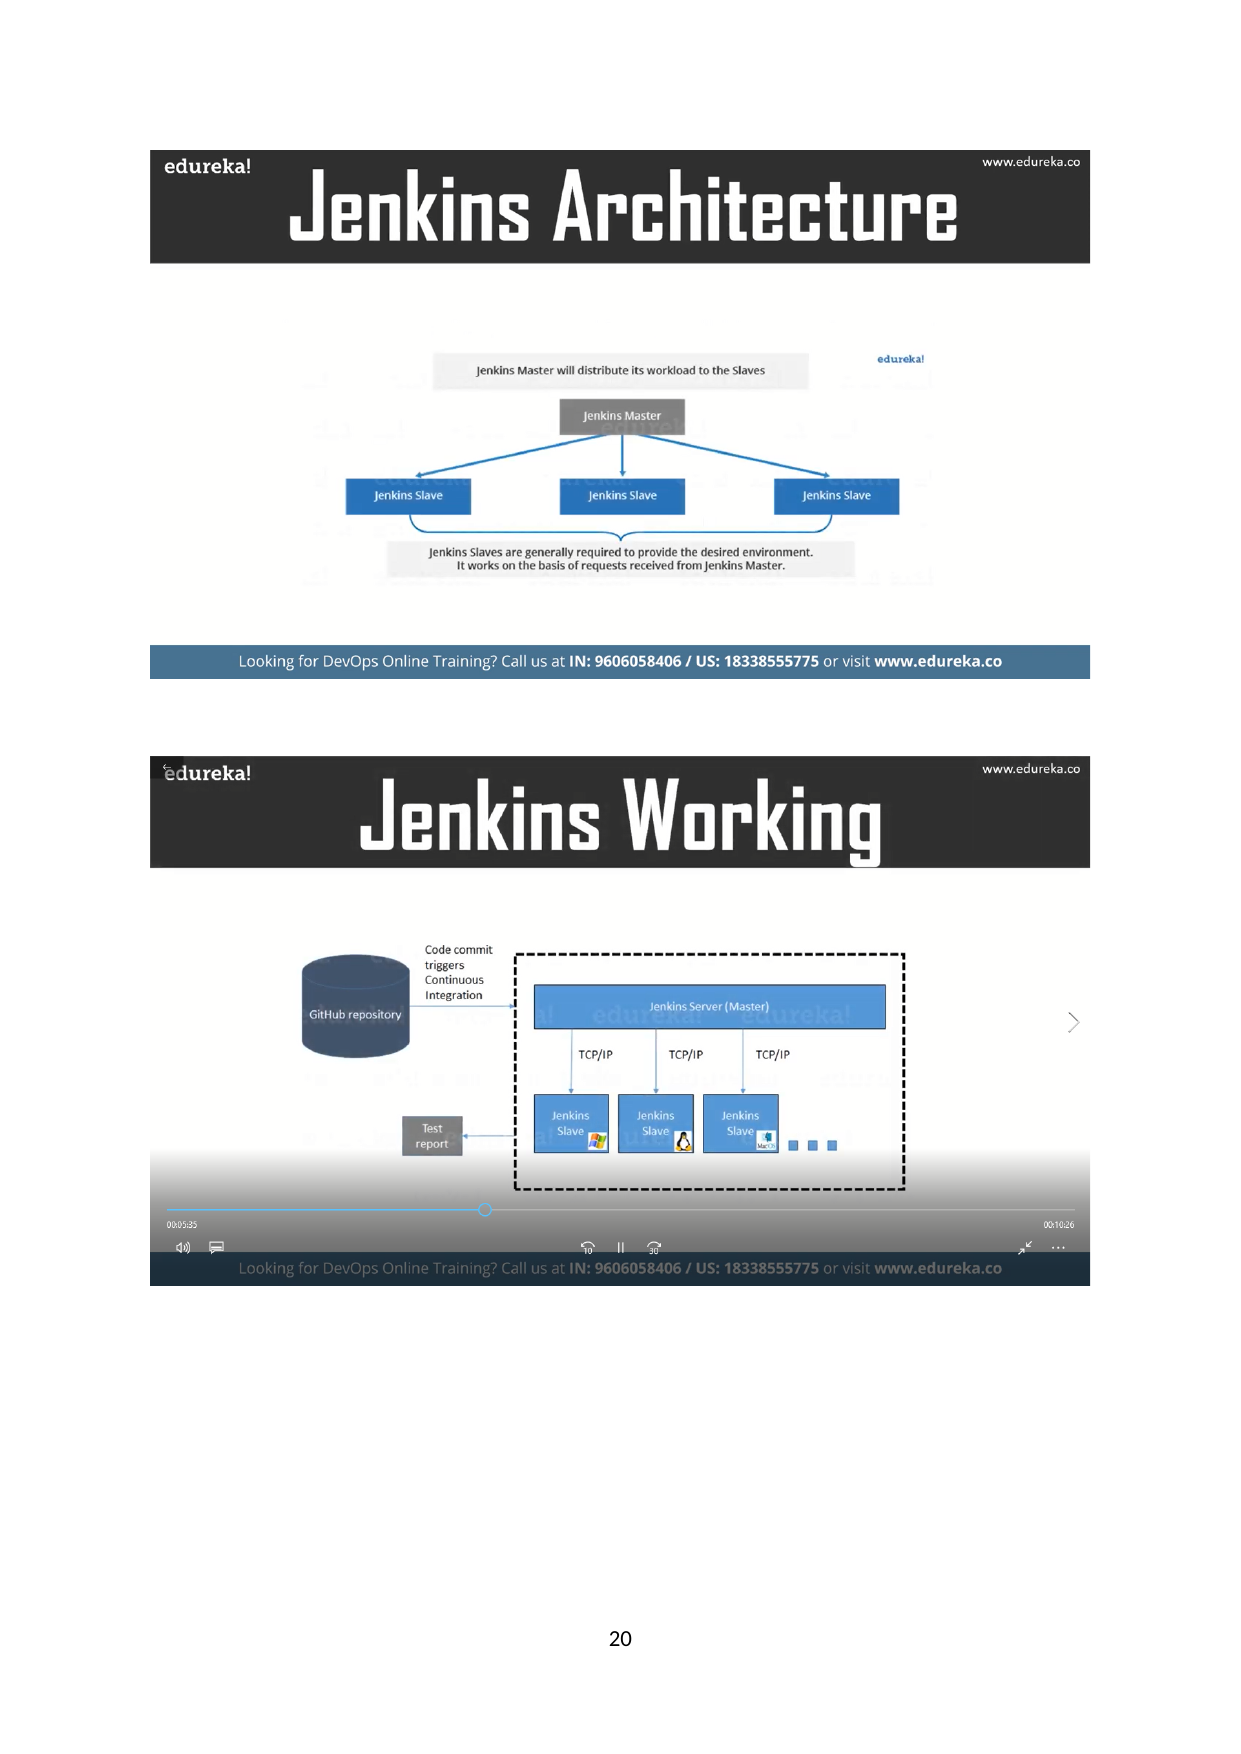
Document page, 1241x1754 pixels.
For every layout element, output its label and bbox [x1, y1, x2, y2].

picture [150, 150, 1091, 679]
picture [150, 756, 1091, 1286]
